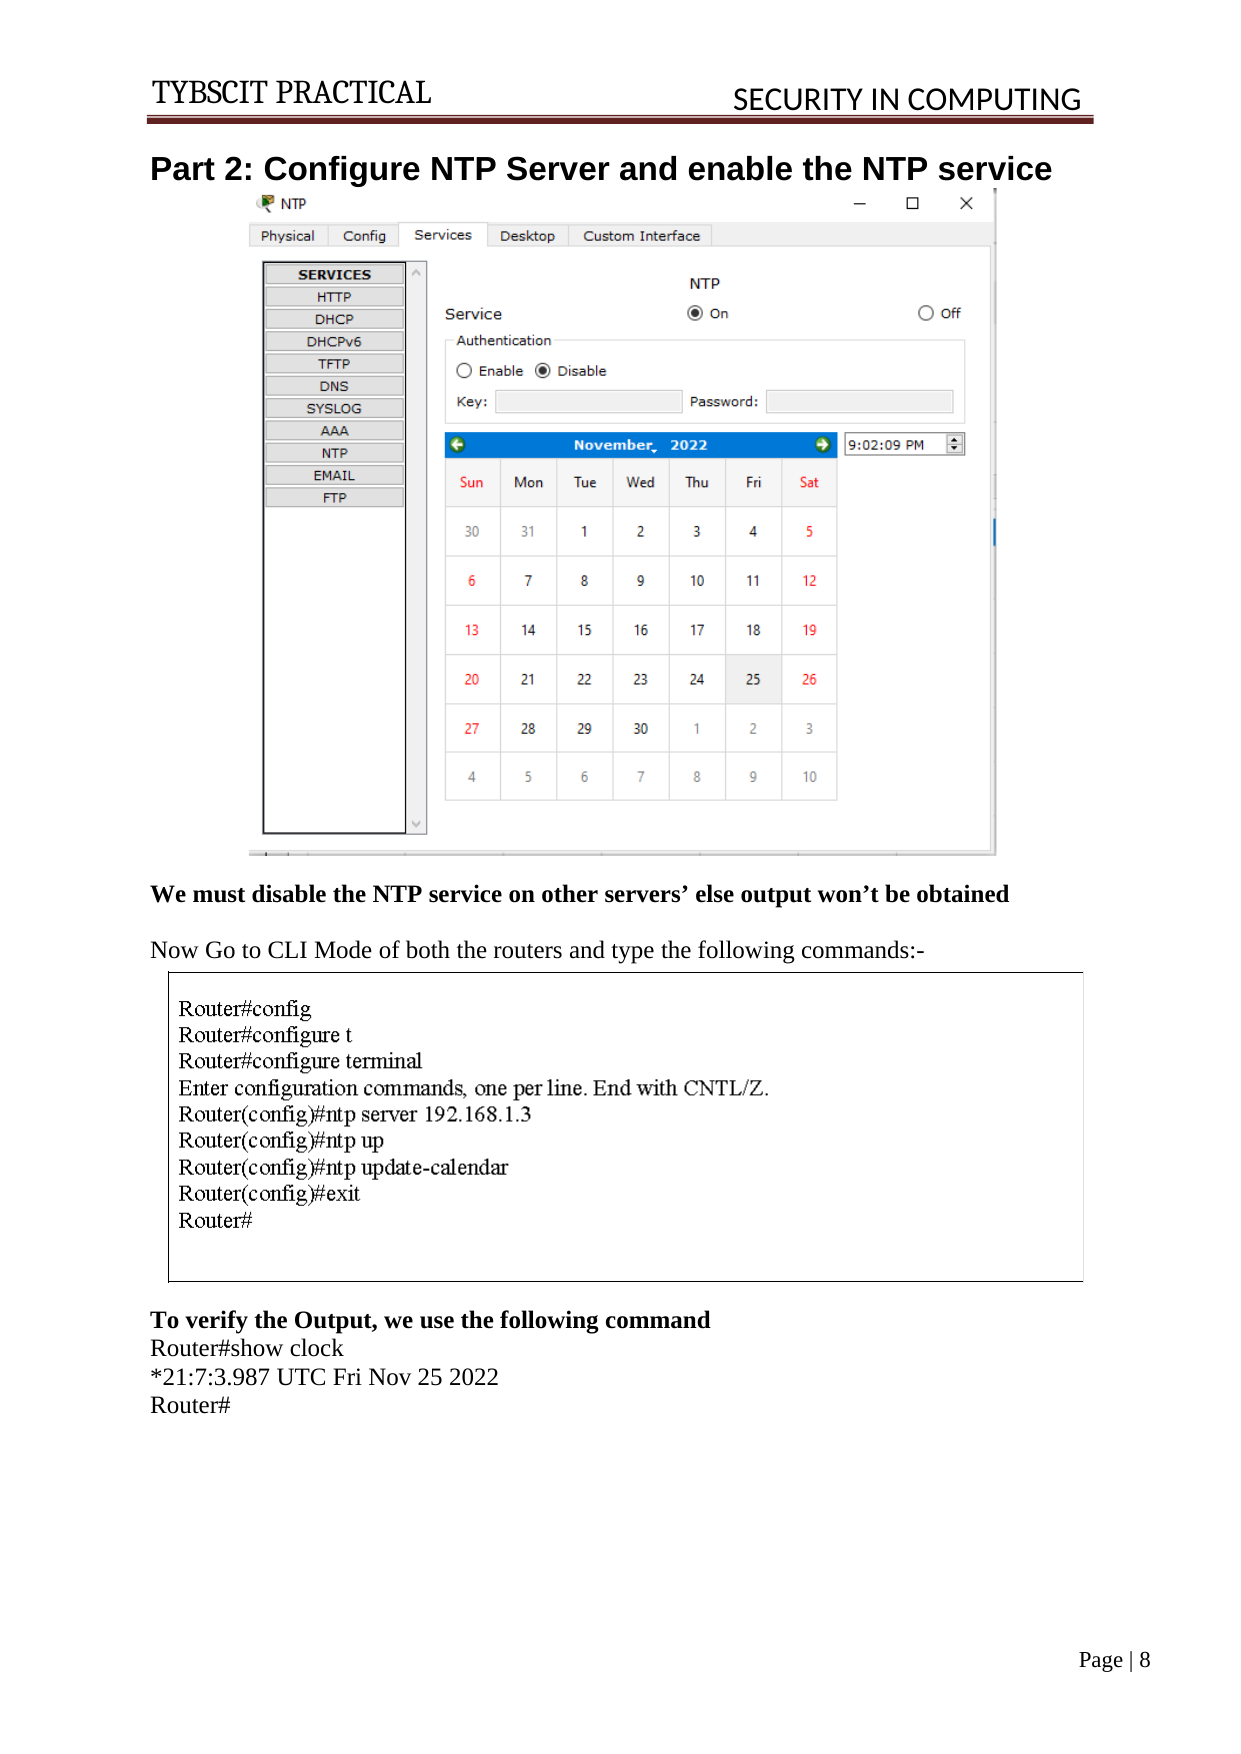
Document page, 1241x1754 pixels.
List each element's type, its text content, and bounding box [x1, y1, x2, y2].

text *21:7:3.987 UTC Fri Nov 25 2022 [150, 1362, 1171, 1391]
text Router#show clock [150, 1334, 1171, 1362]
text Router# [150, 1391, 1171, 1420]
picture [248, 188, 997, 856]
subtitle We must disable the NTP service on other servers’ else output won’t be obtained [150, 879, 1171, 908]
picture [168, 971, 1084, 1283]
subtitle Part 2: Configure NTP Server and enable the NTP service [150, 149, 1171, 188]
text Now Go to CLI Mode of both the routers and type the following commands:- [150, 936, 1171, 964]
